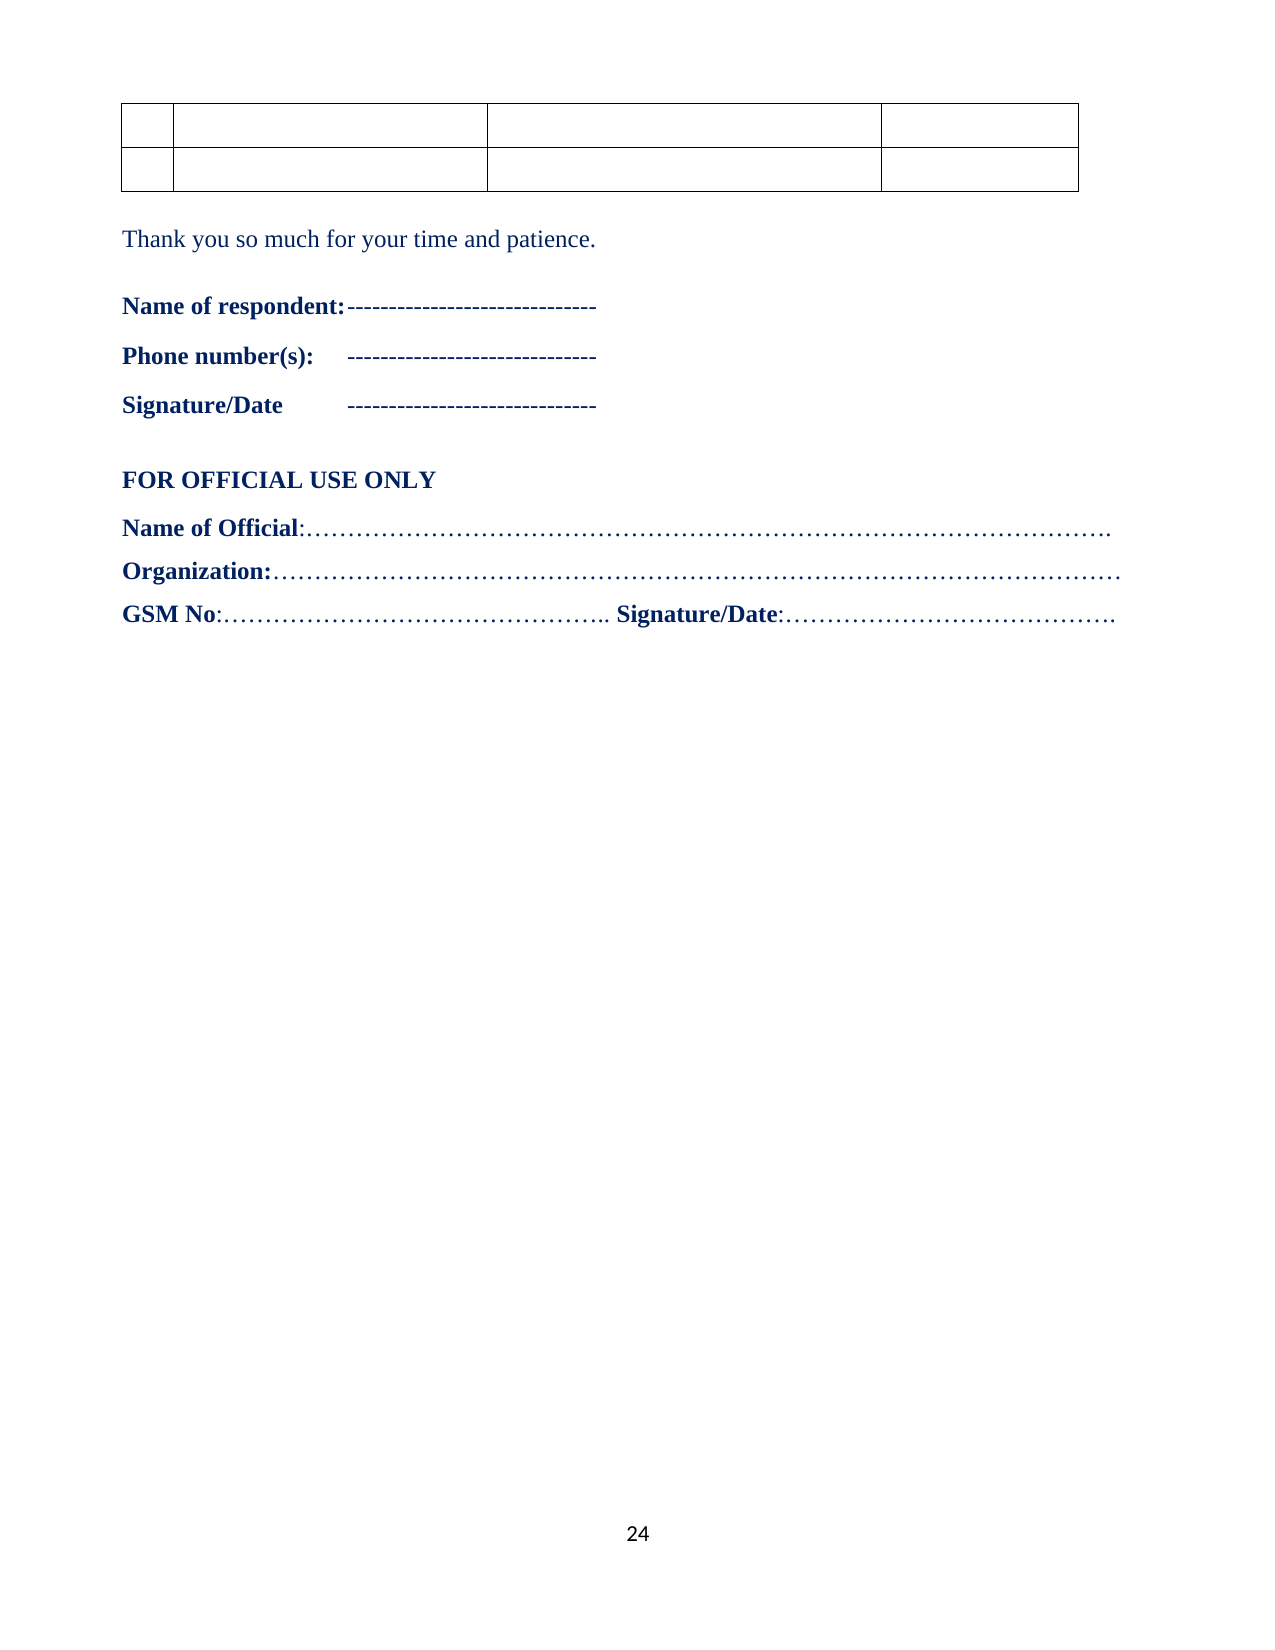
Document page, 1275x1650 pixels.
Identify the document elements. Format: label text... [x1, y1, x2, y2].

table_cell [488, 148, 881, 191]
text FOR OFFICIAL USE ONLY [122, 465, 1153, 494]
text Phone number(s): ------------------------------ [122, 341, 1191, 369]
text Signature/Date ------------------------------ [122, 390, 1191, 419]
table_cell [122, 104, 173, 147]
table_cell [174, 104, 487, 147]
table_cell [122, 148, 173, 191]
table_cell [488, 104, 881, 147]
table_cell [882, 148, 1078, 191]
text GSM No:……………………………………….. Signature/Date:…………………………………. [122, 599, 1153, 628]
text Organization:………………………………………………………………………………………… [122, 556, 1153, 585]
text Thank you so much for your time and patience. [122, 224, 1153, 253]
table_cell [174, 148, 487, 191]
table_cell [882, 104, 1078, 147]
text Name of Official:……………………………………………………………………………………. [122, 513, 1153, 542]
text Name of respondent: ------------------------------ [122, 291, 1191, 320]
